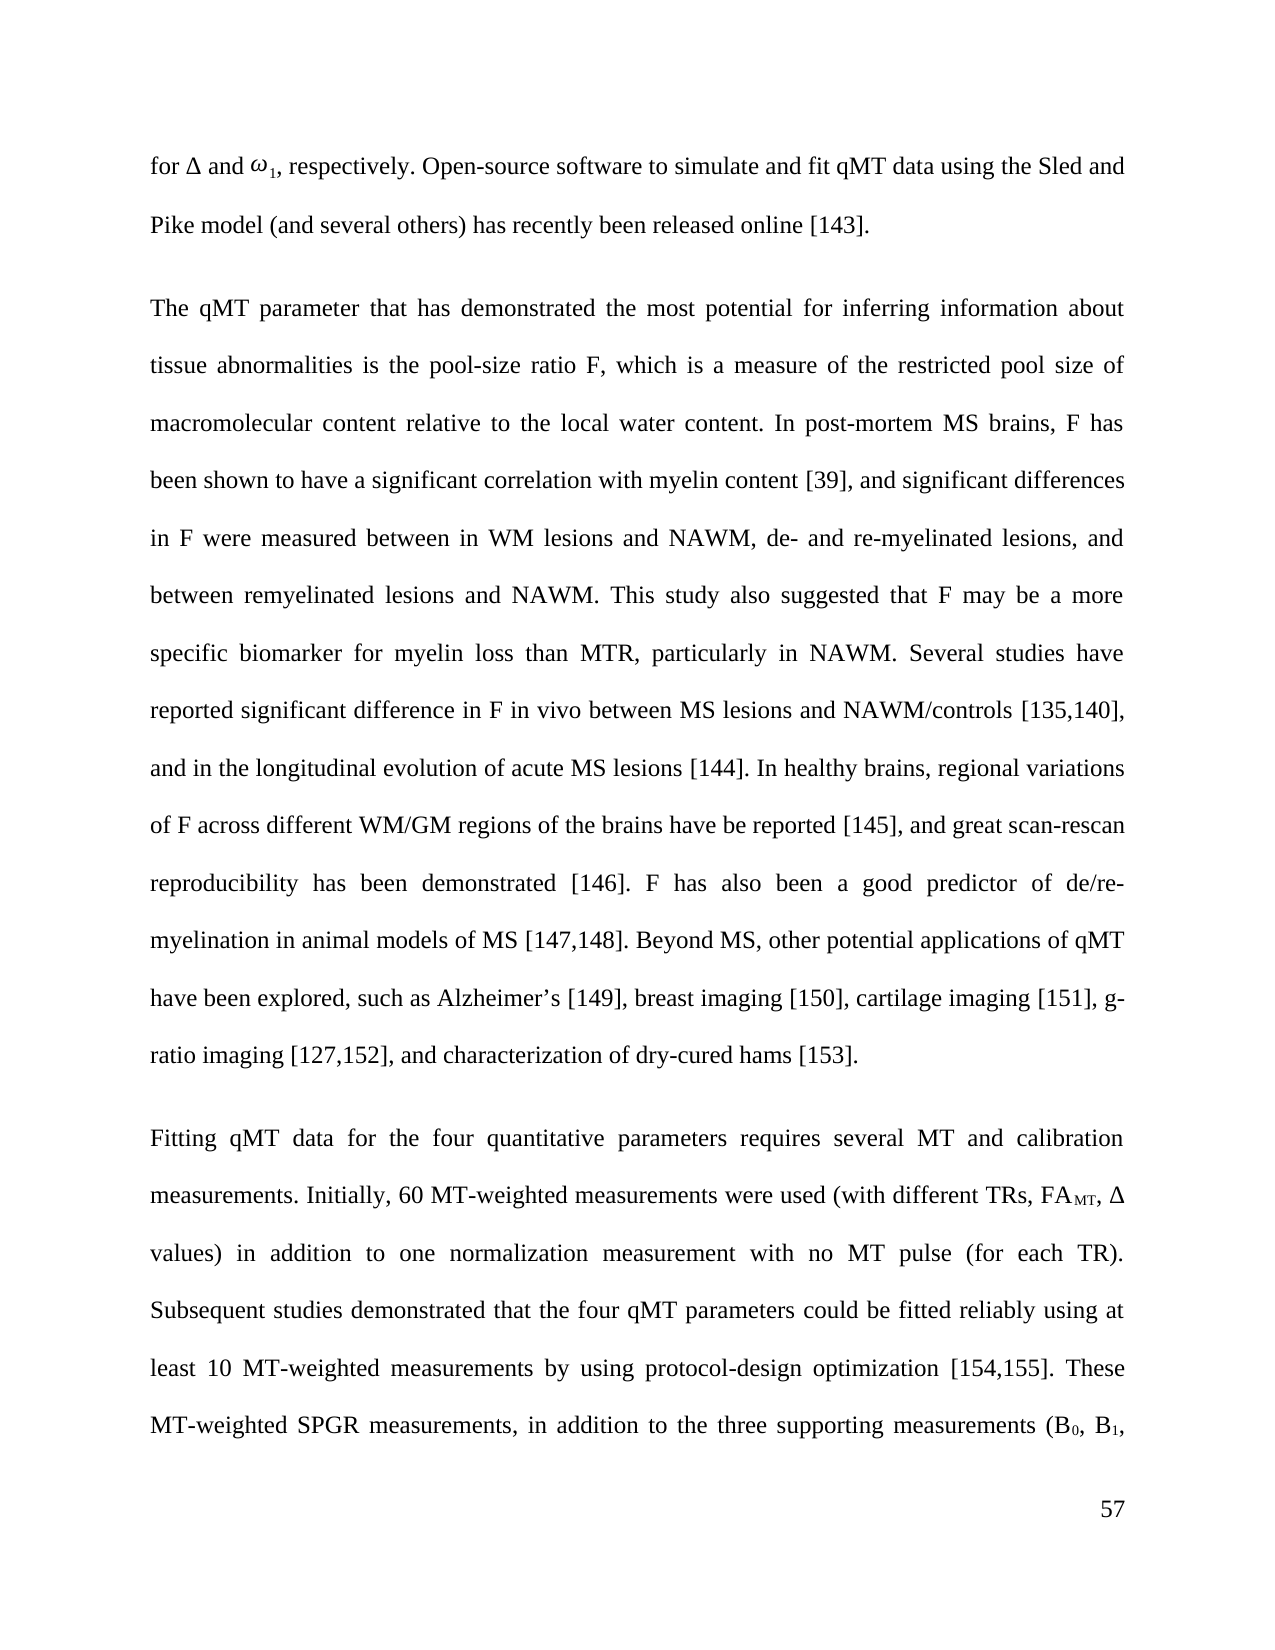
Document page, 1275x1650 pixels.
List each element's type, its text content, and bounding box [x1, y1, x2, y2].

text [150, 1123, 1125, 1439]
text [150, 150, 1125, 239]
text The qMT parameter that has demonstrated the most potential for inferring information about tissue abnormalities is the pool-size ratio F, which is a measure of the restricted pool size of macromolecular content relative to the local water content. In post-mortem MS brains, F has been shown to have a significant correlation with myelin content [39], and significant differences in F were measured between in WM lesions and NAWM, de- and re-myelinated lesions, and between remyelinated lesions and NAWM. This study also suggested that F may be a more specific biomarker for myelin loss than MTR, particularly in NAWM. Several studies have reported significant difference in F in vivo between MS lesions and NAWM/controls [135,140], and in the longitudinal evolution of acute MS lesions [144]. In healthy brains, regional variations of F across different WM/GM regions of the brains have be reported [145], and great scan-rescan reproducibility has been demonstrated [146]. F has also been a good predictor of de/re-myelination in animal models of MS [147,148]. Beyond MS, other potential applications of qMT have been explored, such as Alzheimer’s [149], breast imaging [150], cartilage imaging [151], g-ratio imaging [127,152], and characterization of dry-cured hams [153]. [150, 293, 1125, 1069]
